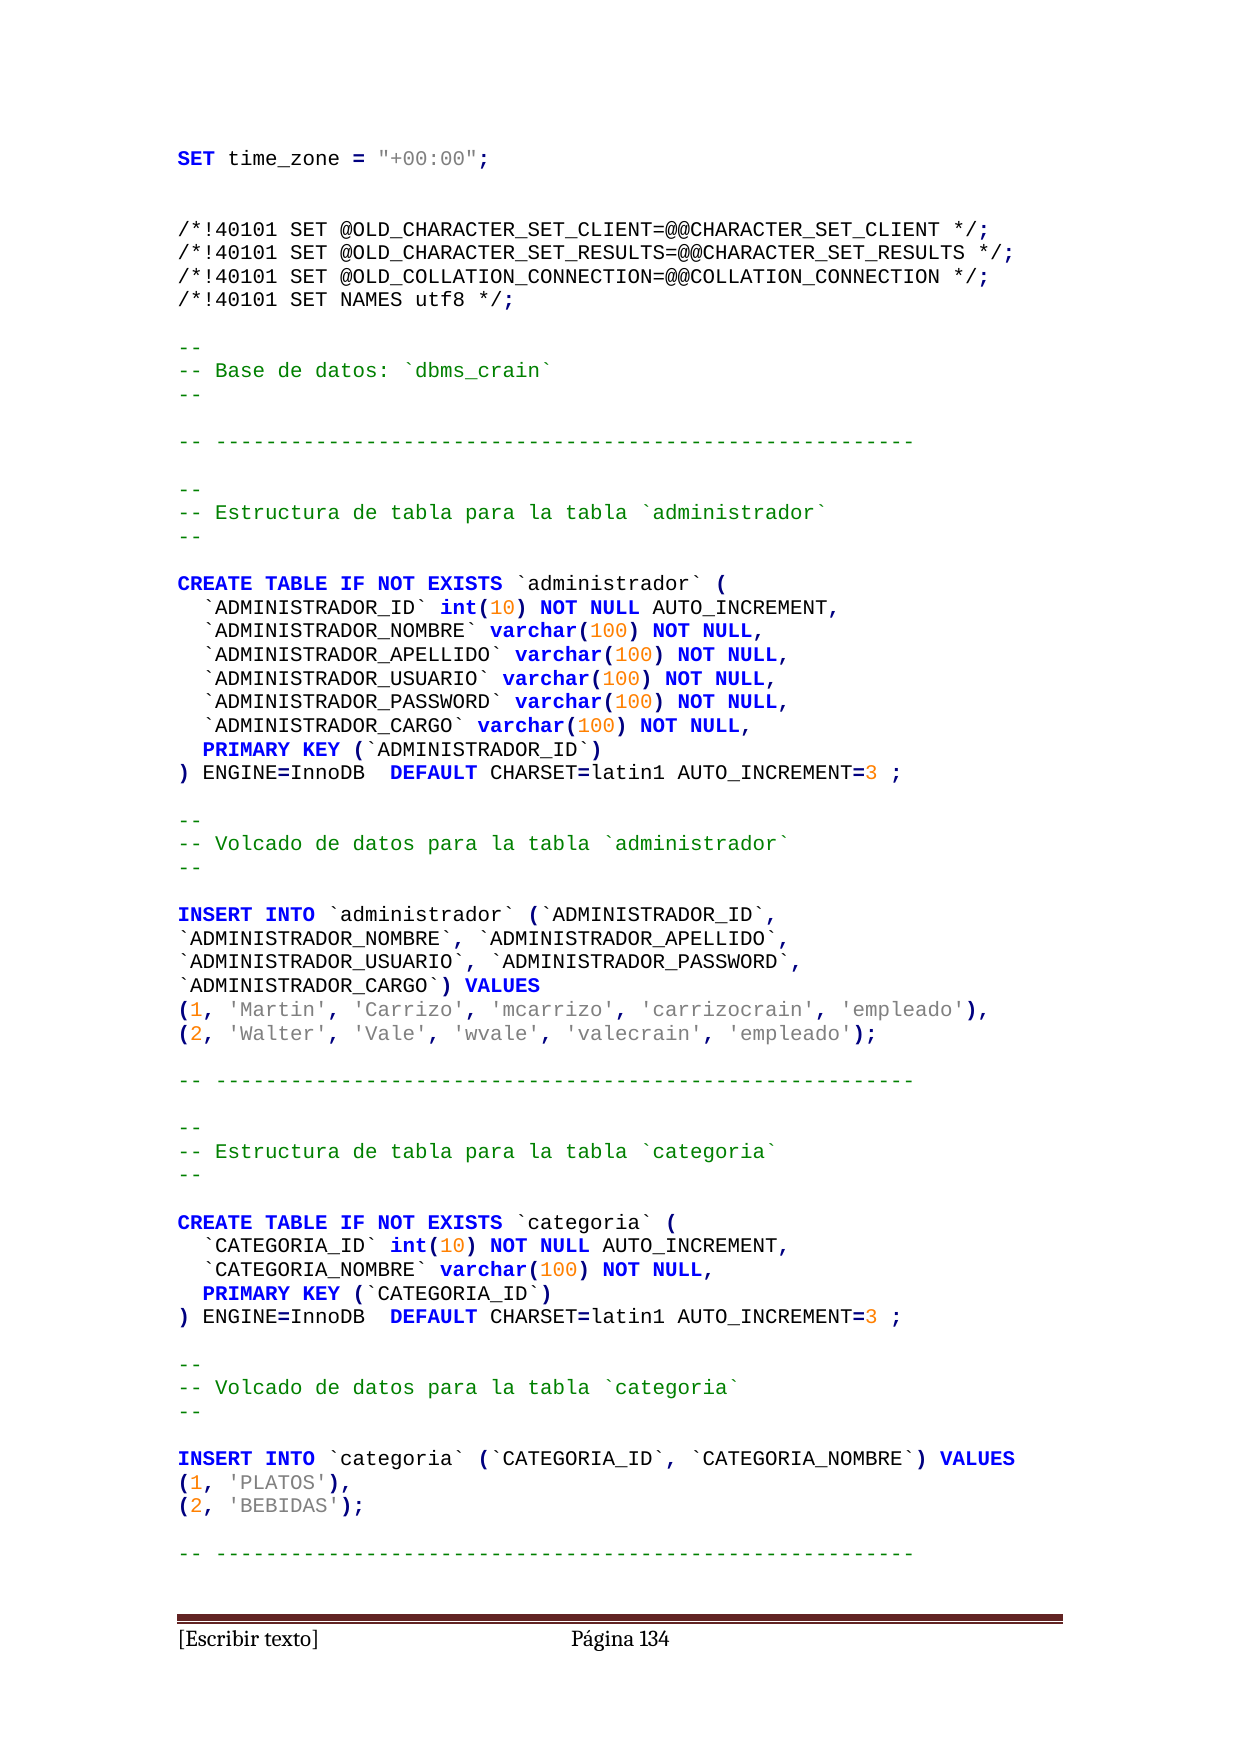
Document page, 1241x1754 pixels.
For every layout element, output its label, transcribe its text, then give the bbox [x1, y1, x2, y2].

text -- [177, 1117, 1063, 1141]
text -- Estructura de tabla para la tabla `categoria` [177, 1141, 1063, 1164]
text -- Volcado de datos para la tabla `administrador` [177, 833, 1063, 857]
text (2, 'Walter', 'Vale', 'wvale', 'valecrain', 'empleado'); [177, 1022, 1063, 1046]
text -- -------------------------------------------------------- [177, 431, 1063, 455]
text `ADMINISTRADOR_APELLIDO` varchar(100) NOT NULL, [177, 644, 1063, 668]
text `CATEGORIA_ID` int(10) NOT NULL AUTO_INCREMENT, [177, 1235, 1063, 1259]
text (1, 'Martin', 'Carrizo', 'mcarrizo', 'carrizocrain', 'empleado'), [177, 999, 1063, 1022]
text INSERT INTO `administrador` (`ADMINISTRADOR_ID`, `ADMINISTRADOR_NOMBRE`, `ADMINISTRADOR_APELLIDO`, `ADMINISTRADOR_USUARIO`, `ADMINISTRADOR_PASSWORD`, `ADMINISTRADOR_CARGO`) VALUES [177, 904, 1063, 999]
text /*!40101 SET NAMES utf8 */; [177, 289, 1063, 313]
text -- [177, 1401, 1063, 1424]
text `ADMINISTRADOR_NOMBRE` varchar(100) NOT NULL, [177, 621, 1063, 644]
text -- [177, 337, 1063, 360]
text -- -------------------------------------------------------- [177, 1070, 1063, 1093]
text `CATEGORIA_NOMBRE` varchar(100) NOT NULL, [177, 1259, 1063, 1283]
text (1, 'PLATOS'), [177, 1472, 1063, 1495]
text ) ENGINE=InnoDB DEFAULT CHARSET=latin1 AUTO_INCREMENT=3 ; [177, 1306, 1063, 1330]
text SET time_zone = "+00:00"; [177, 148, 1063, 171]
text `ADMINISTRADOR_CARGO` varchar(100) NOT NULL, [177, 715, 1063, 739]
text -- -------------------------------------------------------- [177, 1543, 1063, 1566]
text -- [177, 810, 1063, 833]
text -- Volcado de datos para la tabla `categoria` [177, 1377, 1063, 1401]
text CREATE TABLE IF NOT EXISTS `categoria` ( [177, 1212, 1063, 1235]
text /*!40101 SET @OLD_COLLATION_CONNECTION=@@COLLATION_CONNECTION */; [177, 266, 1063, 289]
text -- [177, 1353, 1063, 1377]
text PRIMARY KEY (`ADMINISTRADOR_ID`) [177, 739, 1063, 762]
text -- [177, 857, 1063, 881]
text (2, 'BEBIDAS'); [177, 1495, 1063, 1519]
text -- Base de datos: `dbms_crain` [177, 360, 1063, 384]
text `ADMINISTRADOR_USUARIO` varchar(100) NOT NULL, [177, 668, 1063, 691]
text -- [177, 1164, 1063, 1188]
text /*!40101 SET @OLD_CHARACTER_SET_CLIENT=@@CHARACTER_SET_CLIENT */; [177, 218, 1063, 242]
text `ADMINISTRADOR_ID` int(10) NOT NULL AUTO_INCREMENT, [177, 597, 1063, 621]
text CREATE TABLE IF NOT EXISTS `administrador` ( [177, 573, 1063, 597]
text /*!40101 SET @OLD_CHARACTER_SET_RESULTS=@@CHARACTER_SET_RESULTS */; [177, 242, 1063, 266]
text ) ENGINE=InnoDB DEFAULT CHARSET=latin1 AUTO_INCREMENT=3 ; [177, 762, 1063, 786]
text PRIMARY KEY (`CATEGORIA_ID`) [177, 1283, 1063, 1306]
text `ADMINISTRADOR_PASSWORD` varchar(100) NOT NULL, [177, 691, 1063, 715]
text -- Estructura de tabla para la tabla `administrador` [177, 502, 1063, 526]
text -- [177, 479, 1063, 502]
text -- [177, 384, 1063, 408]
text INSERT INTO `categoria` (`CATEGORIA_ID`, `CATEGORIA_NOMBRE`) VALUES [177, 1448, 1063, 1472]
text -- [177, 526, 1063, 549]
